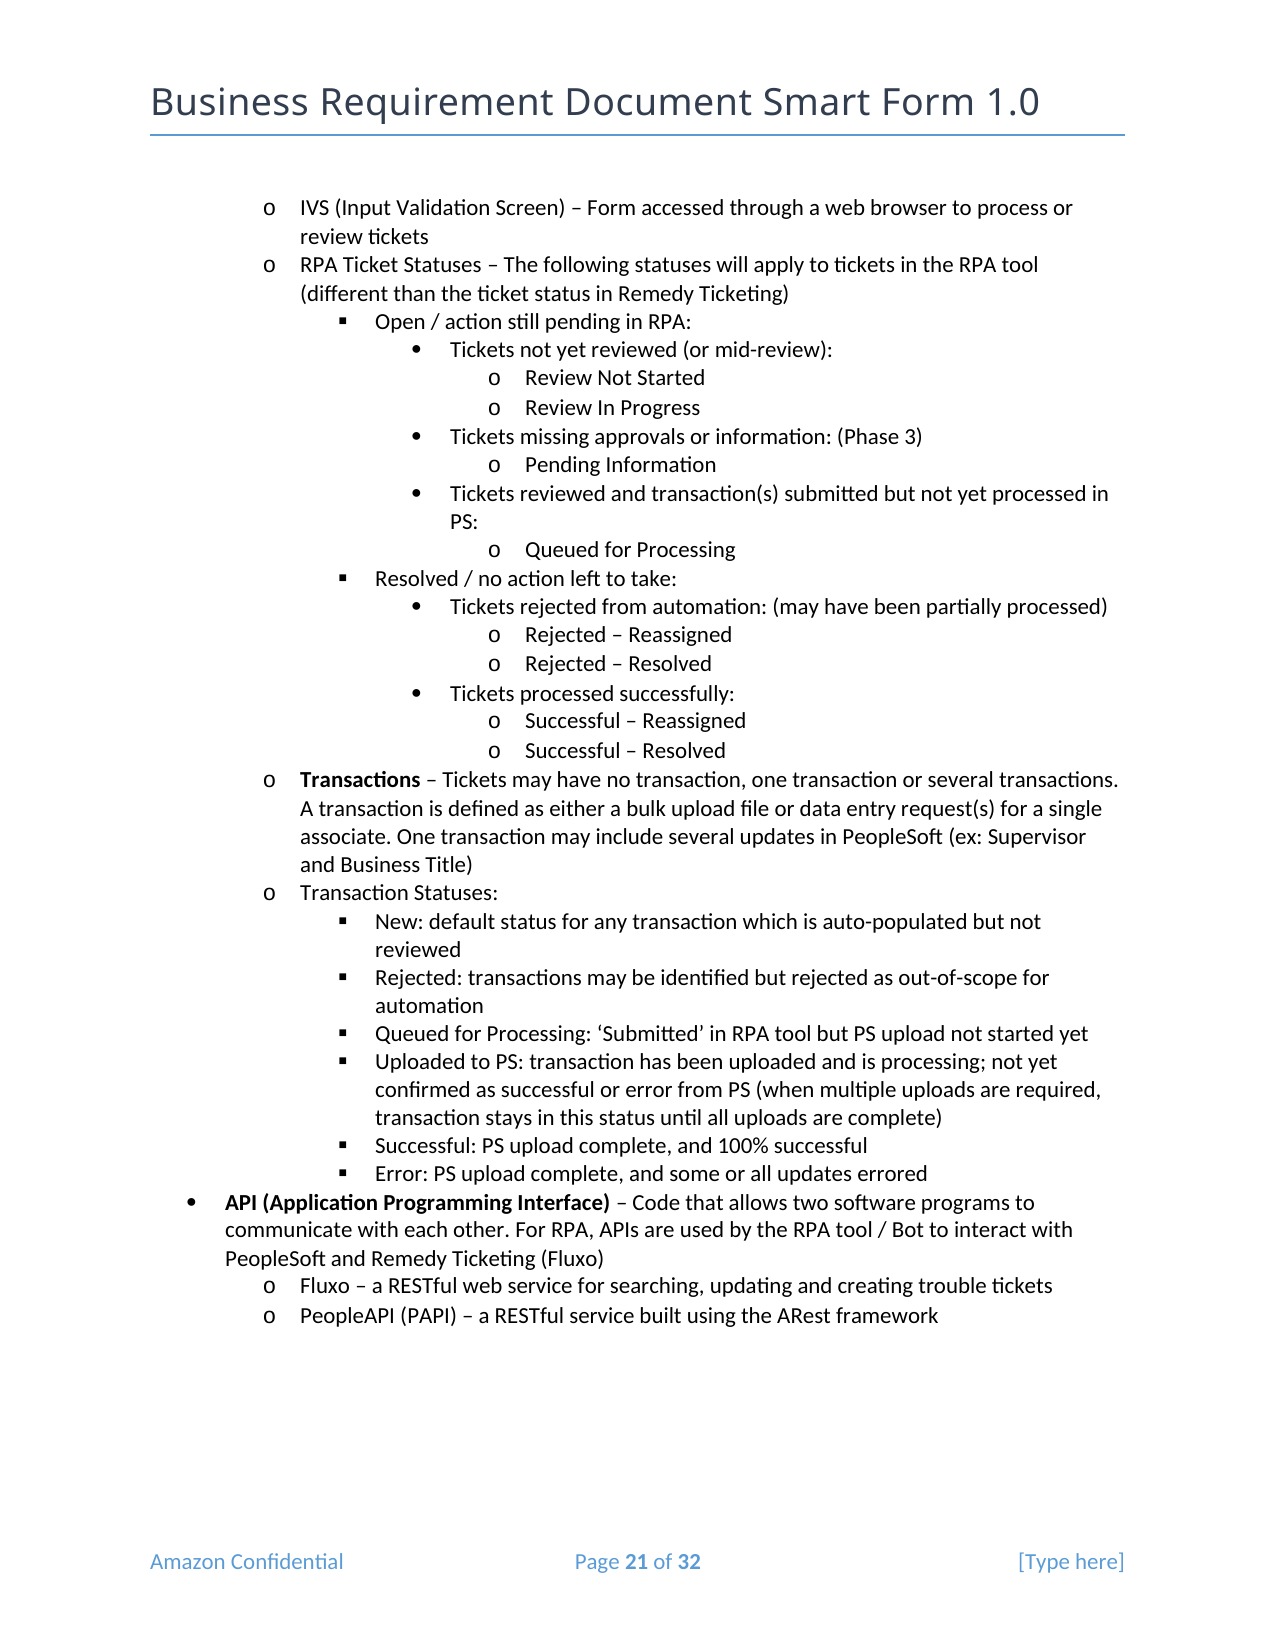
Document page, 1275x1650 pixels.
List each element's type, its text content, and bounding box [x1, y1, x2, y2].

list Tickets reviewed and transaction(s) submitted but not yet processed in PS: [412, 479, 1125, 535]
list Rejected – Resolved [487, 649, 1125, 679]
list IVS (Input Validation Screen) – Form accessed through a web browser to process or review tickets [262, 193, 1125, 250]
list Queued for Processing [487, 535, 1125, 564]
list Tickets missing approvals or information: (Phase 3) [412, 422, 1125, 450]
list Transactions – Tickets may have no transaction, one transaction or several transactions. A transaction is defined as either a bulk upload file or data entry request(s) for a single associate. One transaction may include several updates in PeopleSoft (ex: Supervisor and Business Title) [262, 765, 1125, 878]
list Review In Progress [487, 393, 1125, 422]
list Successful: PS upload complete, and 100% successful [337, 1132, 1125, 1159]
list Tickets rejected from automation: (may have been partially processed) [412, 592, 1125, 620]
list Transaction Statuses: [262, 878, 1125, 907]
list Rejected: transactions may be identified but rejected as out-of-scope for automation [337, 963, 1125, 1019]
list Queued for Processing: ‘Submitted’ in RPA tool but PS upload not started yet [337, 1019, 1125, 1047]
list API (Application Programming Interface) – Code that allows two software programs to communicate with each other. For RPA, APIs are used by the RPA tool / Bot to interact with PeopleSoft and Remedy Ticketing (Fluxo) [187, 1188, 1125, 1272]
list Pending Information [487, 450, 1125, 479]
list Resolved / no action left to take: [337, 564, 1125, 592]
list Tickets not yet reviewed (or mid-review): [412, 336, 1125, 363]
list Open / action still pending in RPA: [337, 307, 1125, 336]
list New: default status for any transaction which is auto-populated but not reviewed [337, 907, 1125, 963]
list Rejected – Reassigned [487, 620, 1125, 649]
list Error: PS upload complete, and some or all updates errored [337, 1159, 1125, 1188]
list Fluxo – a RESTful web service for searching, updating and creating trouble tickets [262, 1272, 1125, 1301]
list Successful – Reassigned [487, 707, 1125, 736]
list PeopleAPI (PAPI) – a RESTful service built using the ARest framework [262, 1301, 1125, 1330]
list Tickets processed successfully: [412, 679, 1125, 707]
list Successful – Resolved [487, 736, 1125, 765]
list RPA Ticket Statuses – The following statuses will apply to tickets in the RPA tool (different than the ticket status in Remedy Ticketing) [262, 250, 1125, 307]
list Review Not Started [487, 363, 1125, 393]
list Uploaded to PS: transaction has been uploaded and is processing; not yet confirmed as successful or error from PS (when multiple uploads are required, transaction stays in this status until all uploads are complete) [337, 1047, 1125, 1132]
